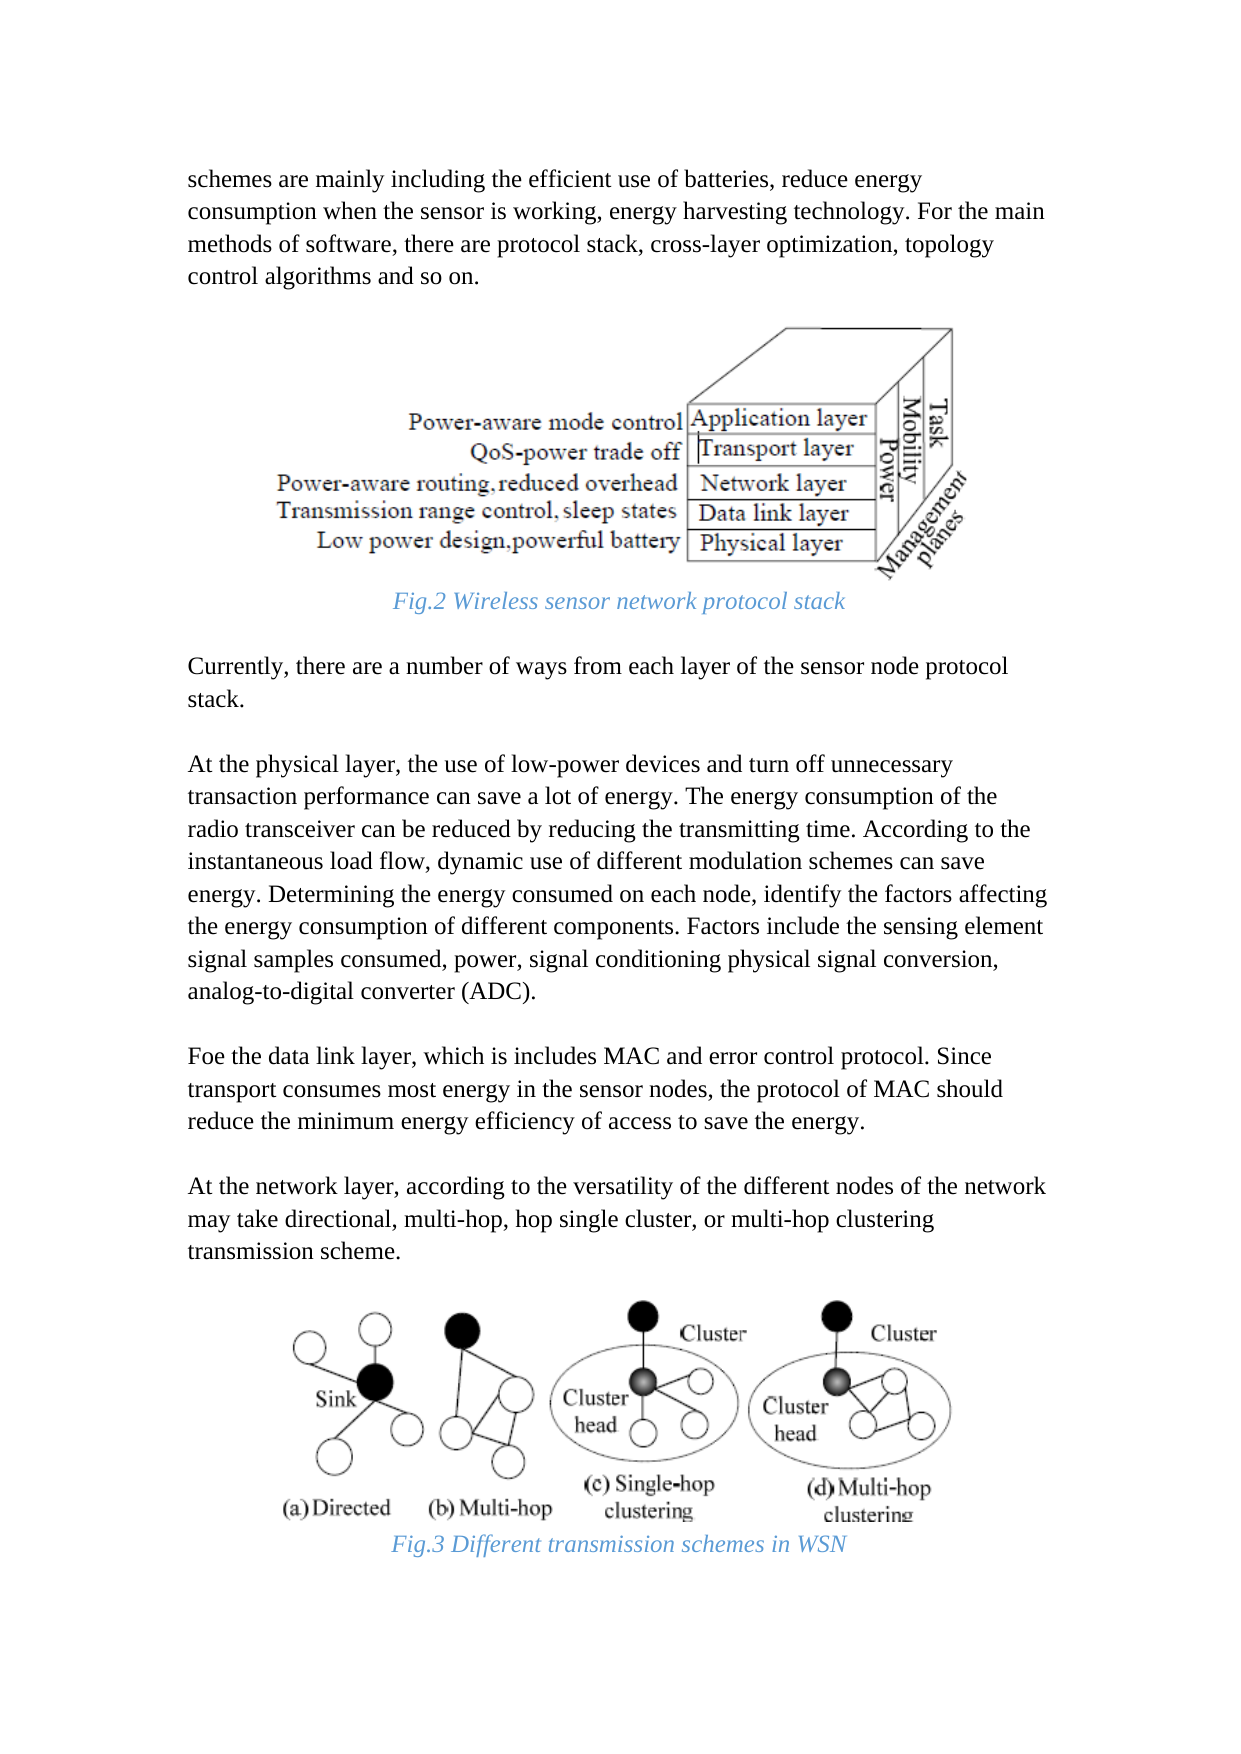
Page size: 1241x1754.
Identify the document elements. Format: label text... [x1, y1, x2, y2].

text At the network layer, according to the versatility of the different nodes of the network may take directional, multi-hop, hop single cluster, or multi-hop clustering transmission scheme. [187, 1169, 1053, 1267]
picture [273, 324, 967, 582]
text At the physical layer, the use of low-power devices and turn off unnecessary transaction performance can save a lot of energy. The energy consumption of the radio transceiver can be reduced by reducing the transmitting time. According to the instantaneous load flow, dynamic use of different modulation schemes can save energy. Determining the energy consumed on each node, identify the factors affecting the energy consumption of different components. Factors include the sensing element signal samples consumed, power, signal conditioning physical signal conversion, analog-to-digital converter (ADC). [187, 747, 1053, 1007]
text Currently, there are a number of ways from each layer of the sensor node protocol stack. [187, 649, 1053, 714]
text Foe the data link layer, which is includes MAC and error control protocol. Since transport consumes most energy in the sensor nodes, the protocol of MAC should reduce the minimum energy efficiency of access to save the energy. [187, 1039, 1053, 1137]
picture [278, 1299, 962, 1522]
text Fig.3 Different transmission schemes in WSN [187, 1527, 1053, 1559]
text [187, 162, 1053, 292]
text Fig.2 Wireless sensor network protocol stack [187, 584, 1053, 617]
